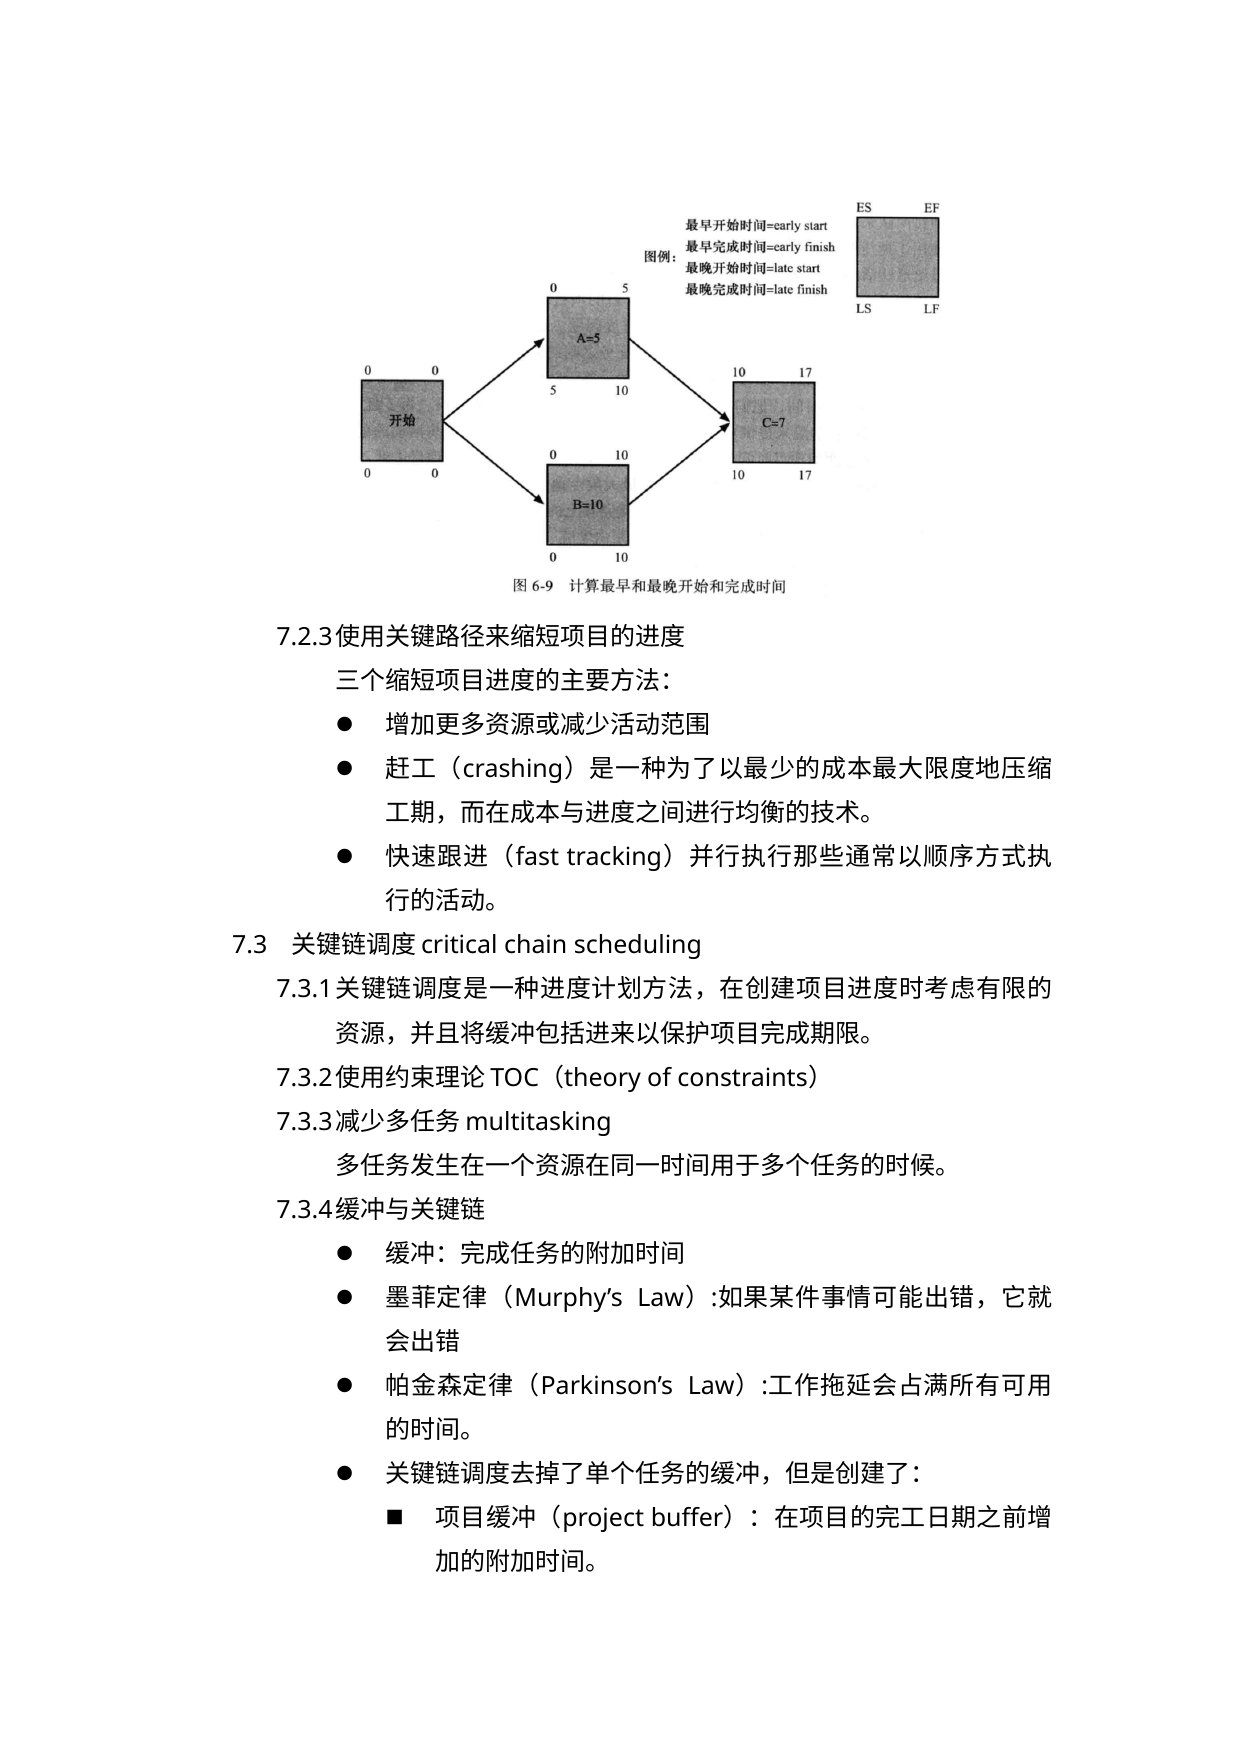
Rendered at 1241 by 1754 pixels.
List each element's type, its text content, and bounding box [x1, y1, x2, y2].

list 三个缩短项目进度的主要方法： [335, 657, 1053, 701]
list 缓冲：完成任务的附加时间 [335, 1229, 1053, 1273]
list 项目缓冲（project buffer）：在项目的完工日期之前增加的附加时间。 [385, 1494, 1053, 1582]
list 赶工（crashing）是一种为了以最少的成本最大限度地压缩工期，而在成本与进度之间进行均衡的技术。 [335, 745, 1053, 833]
list 减少多任务multitasking [276, 1097, 1053, 1141]
list 帕金森定律（Parkinson’s Law）:工作拖延会占满所有可用的时间。 [335, 1362, 1053, 1450]
list 使用约束理论TOC（theory of constraints） [276, 1053, 1053, 1097]
list 关键链调度是一种进度计划方法，在创建项目进度时考虑有限的资源，并且将缓冲包括进来以保护项目完成期限。 [276, 965, 1053, 1053]
list 墨菲定律（Murphy’s Law）:如果某件事情可能出错，它就会出错 [335, 1273, 1053, 1362]
list 关键链调度critical chain scheduling [232, 921, 1053, 965]
list 增加更多资源或减少活动范围 [335, 701, 1053, 745]
list 缓冲与关键链 [276, 1185, 1053, 1229]
picture [339, 179, 953, 605]
list 多任务发生在一个资源在同一时间用于多个任务的时候。 [335, 1141, 1053, 1185]
list 快速跟进（fast tracking）并行执行那些通常以顺序方式执行的活动。 [335, 833, 1053, 921]
list 使用关键路径来缩短项目的进度 [276, 613, 1053, 657]
list 关键链调度去掉了单个任务的缓冲，但是创建了： [335, 1450, 1053, 1494]
